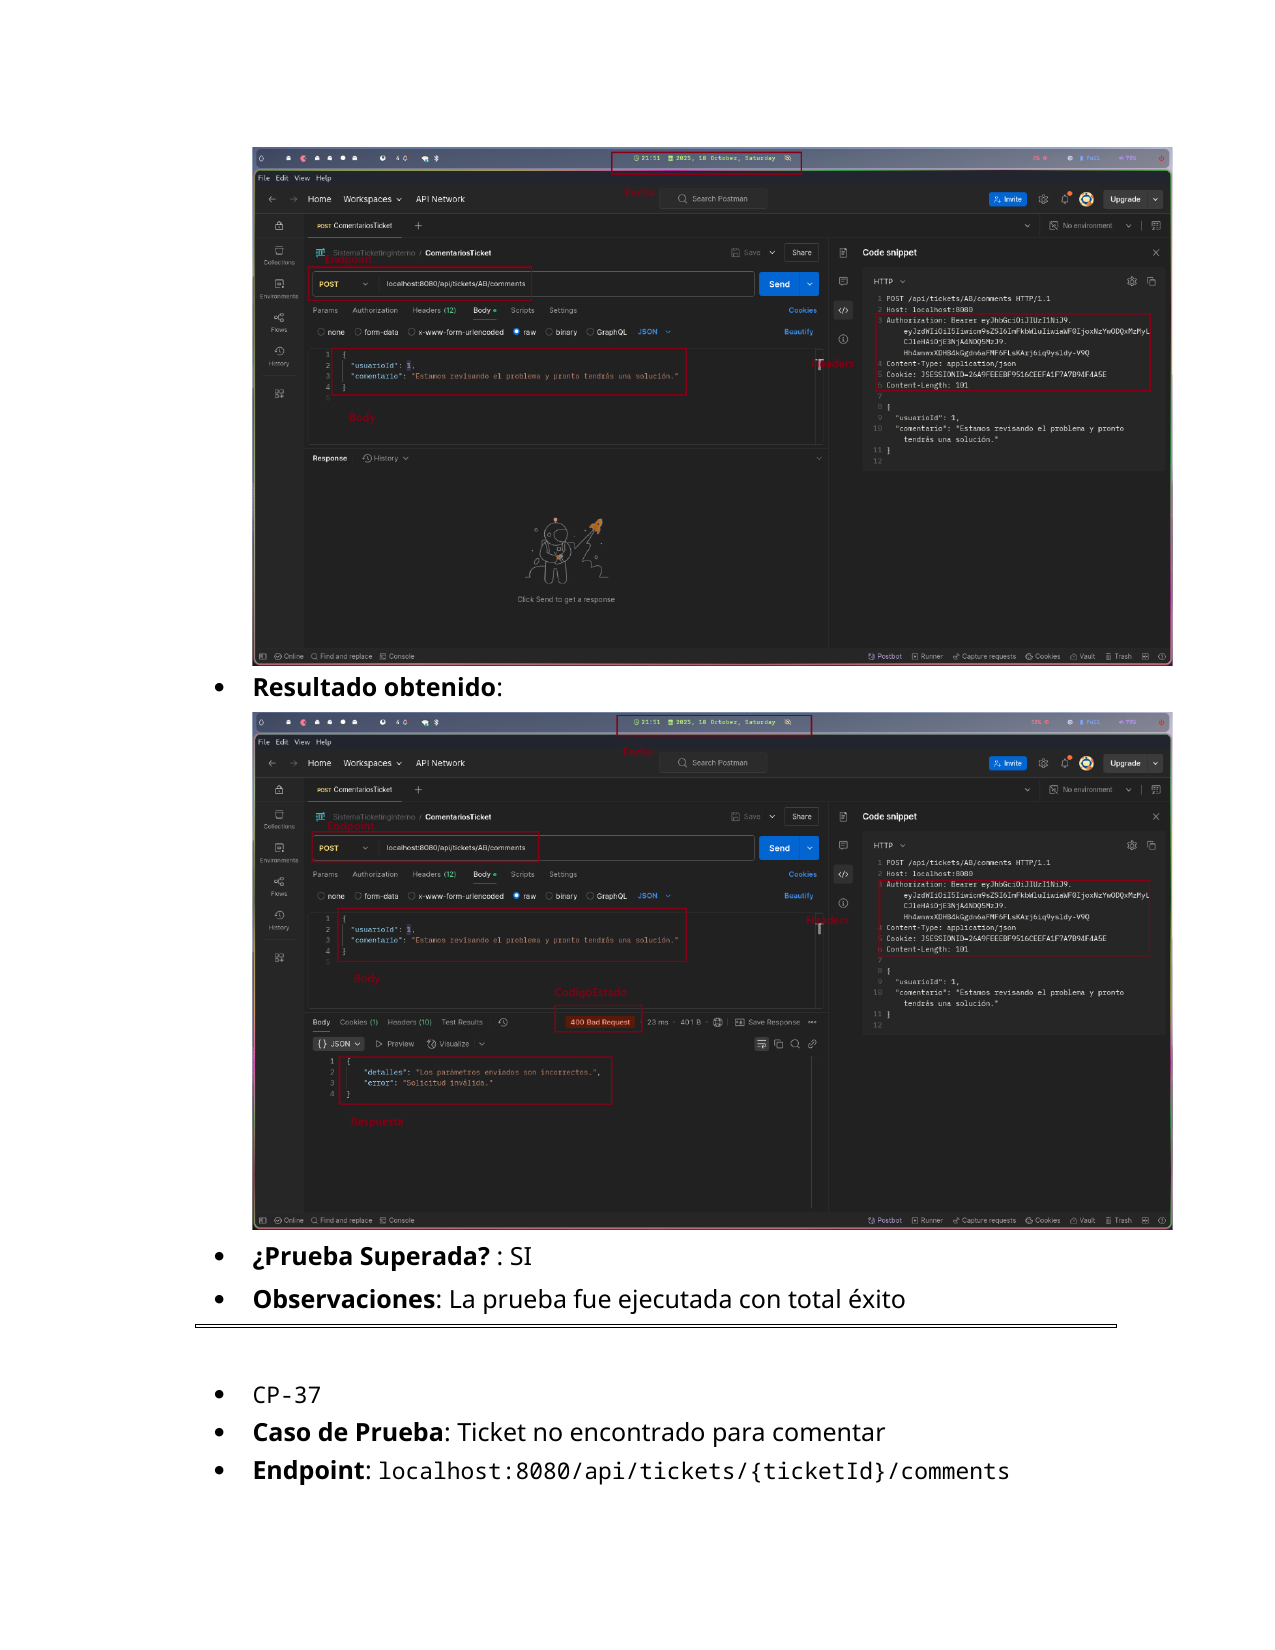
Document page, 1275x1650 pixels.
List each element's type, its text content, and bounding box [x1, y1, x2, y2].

list ¿Prueba Superada? : SI [215, 1239, 1098, 1273]
list Resultado obtenido: [215, 669, 1098, 703]
picture [252, 712, 1173, 1230]
list Caso de Prueba: Ticket no encontrado para comentar [215, 1414, 1098, 1448]
list CP-37 [215, 1379, 1098, 1411]
list Observaciones: La prueba fue ejecutada con total éxito [215, 1282, 1098, 1316]
list Endpoint: localhost:8080/api/tickets/{ticketId}/comments [215, 1452, 1098, 1486]
picture [252, 147, 1173, 666]
